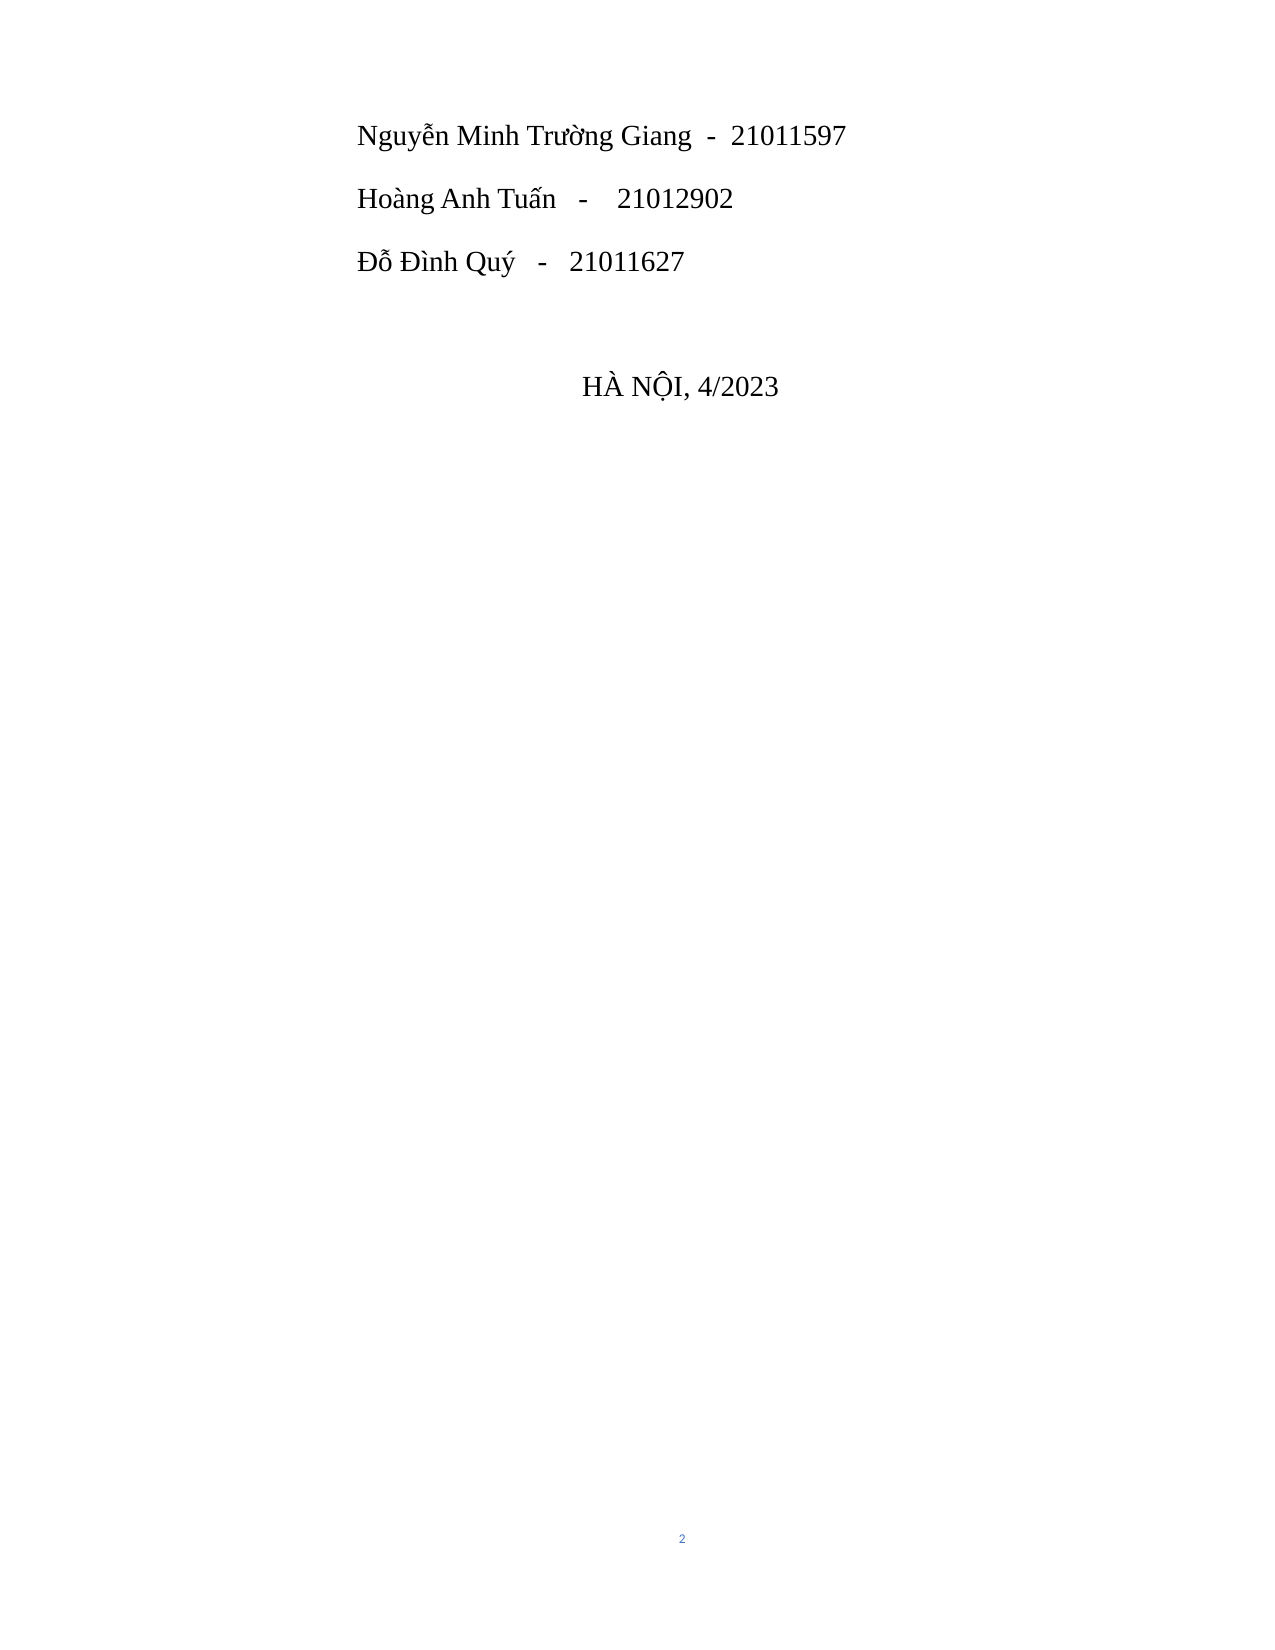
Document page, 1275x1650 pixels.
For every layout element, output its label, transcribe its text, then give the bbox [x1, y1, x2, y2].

text HÀ NỘI, 4/2023 [507, 369, 1157, 403]
text Nguyễn Minh Trường Giang - 21011597 [282, 118, 1157, 152]
text Hoàng Anh Tuấn - 21012902 [282, 181, 1157, 214]
text Đỗ Đình Quý - 21011627 [282, 244, 1157, 277]
